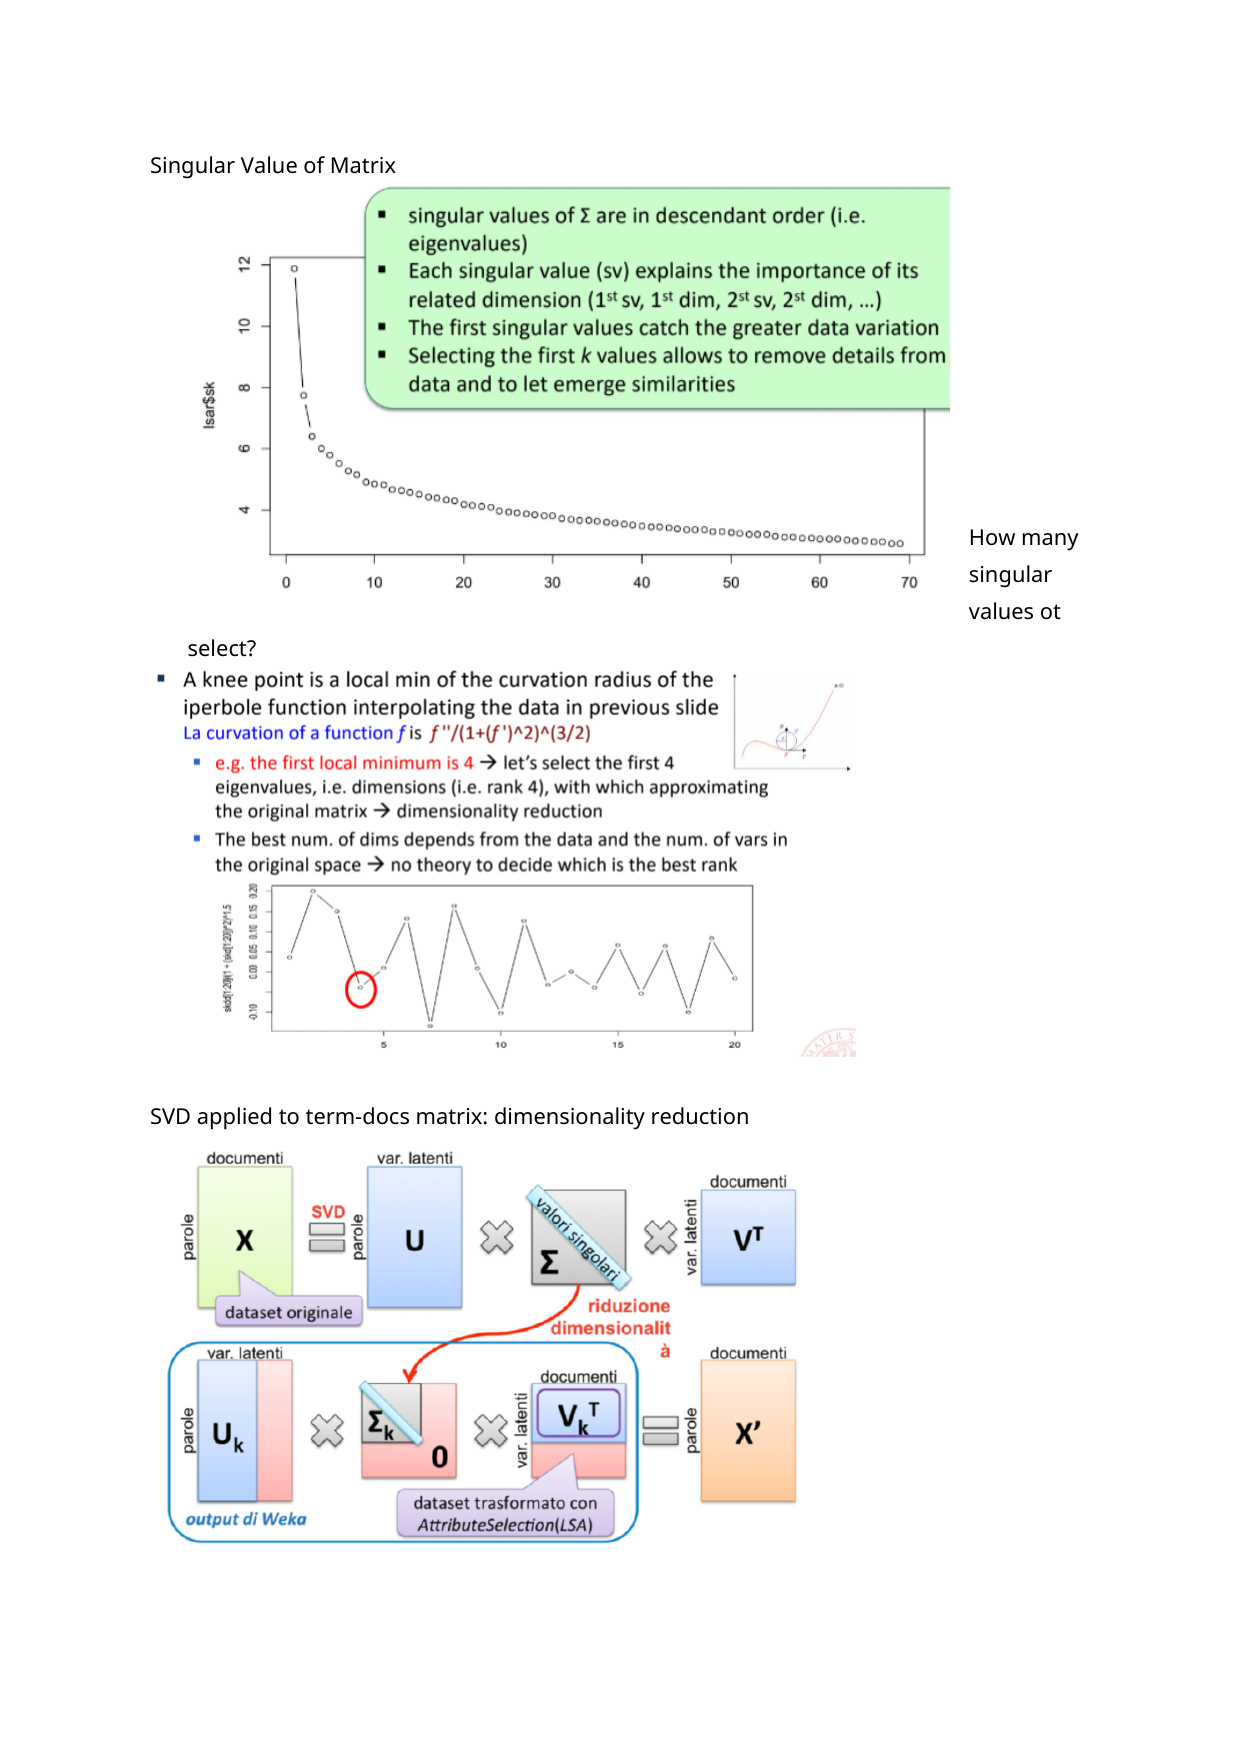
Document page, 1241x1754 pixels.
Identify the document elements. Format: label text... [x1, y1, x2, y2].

list Singular Value of Matrix [150, 150, 1090, 180]
list How many singular values ot select? [150, 522, 1090, 663]
picture [150, 670, 857, 1057]
list SVD applied to term-docs matrix: dimensionality reduction [150, 1101, 1090, 1131]
picture [185, 183, 951, 598]
picture [150, 1138, 806, 1547]
